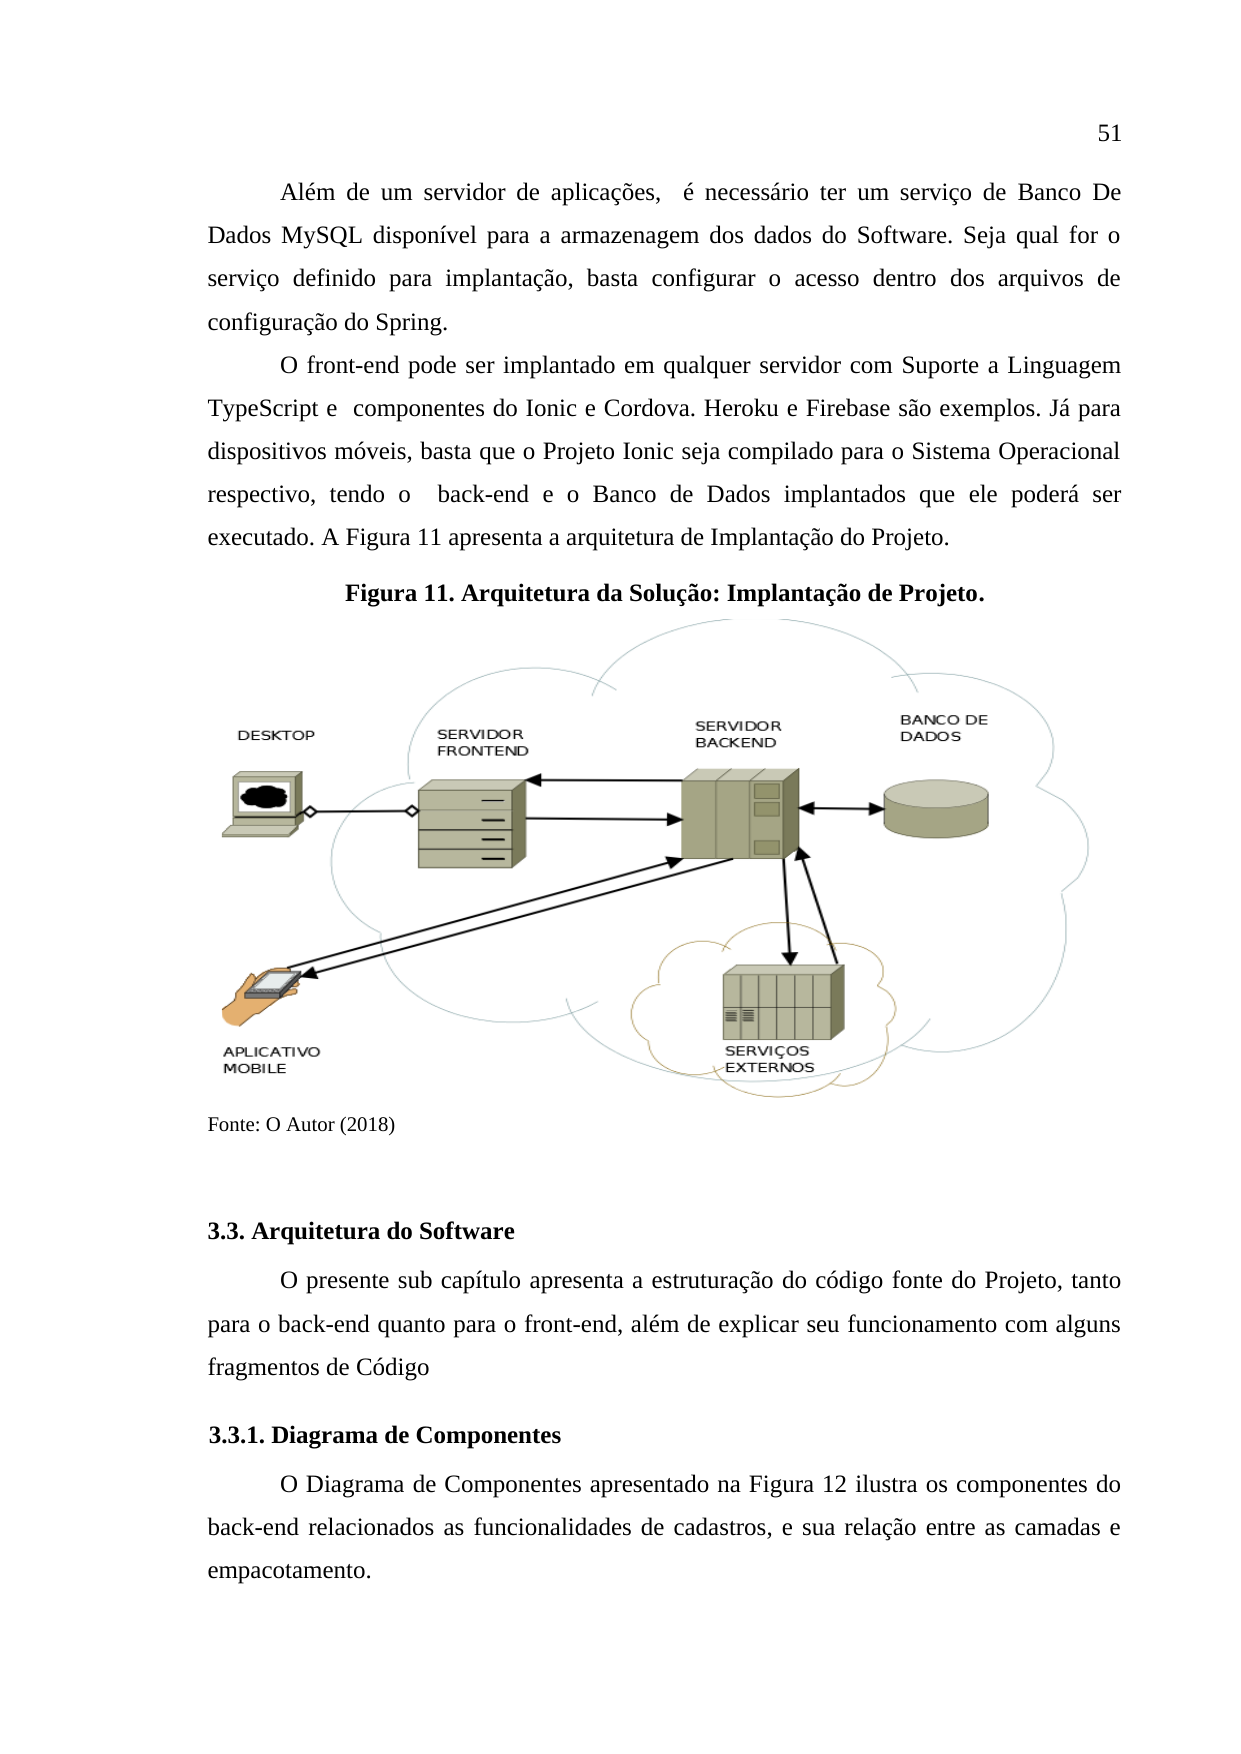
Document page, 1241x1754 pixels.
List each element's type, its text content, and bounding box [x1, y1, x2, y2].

picture [221, 619, 1090, 1098]
subtitle Arquitetura do Software [177, 1216, 1122, 1245]
text O Diagrama de Componentes apresentado na Figura 12 ilustra os componentes do back-end relacionados as funcionalidades de cadastros, e sua relação entre as camadas e empacotamento. [207, 1469, 1122, 1584]
subtitle Diagrama de Componentes [208, 1420, 1122, 1449]
text Fonte: O Autor (2018) [207, 1112, 1122, 1136]
text O front-end pode ser implantado em qualquer servidor com Suporte a Linguagem TypeScript e componentes do Ionic e Cordova. Heroku e Firebase são exemplos. Já para dispositivos móveis, basta que o Projeto Ionic seja compilado para o Sistema Operacional respectivo, tendo o back-end e o Banco de Dados implantados que ele poderá ser executado. A Figura 11 apresenta a arquitetura de Implantação do Projeto. [207, 350, 1122, 551]
text Figura 11. Arquitetura da Solução: Implantação de Projeto. [207, 578, 1122, 607]
text O presente sub capítulo apresenta a estruturação do código fonte do Projeto, tanto para o back-end quanto para o front-end, além de explicar seu funcionamento com alguns fragmentos de Código [207, 1266, 1122, 1381]
text Além de um servidor de aplicações, é necessário ter um serviço de Banco De Dados MySQL disponível para a armazenagem dos dados do Software. Seja qual for o serviço definido para implantação, basta configurar o acesso dentro dos arquivos de configuração do Spring. [207, 177, 1122, 335]
